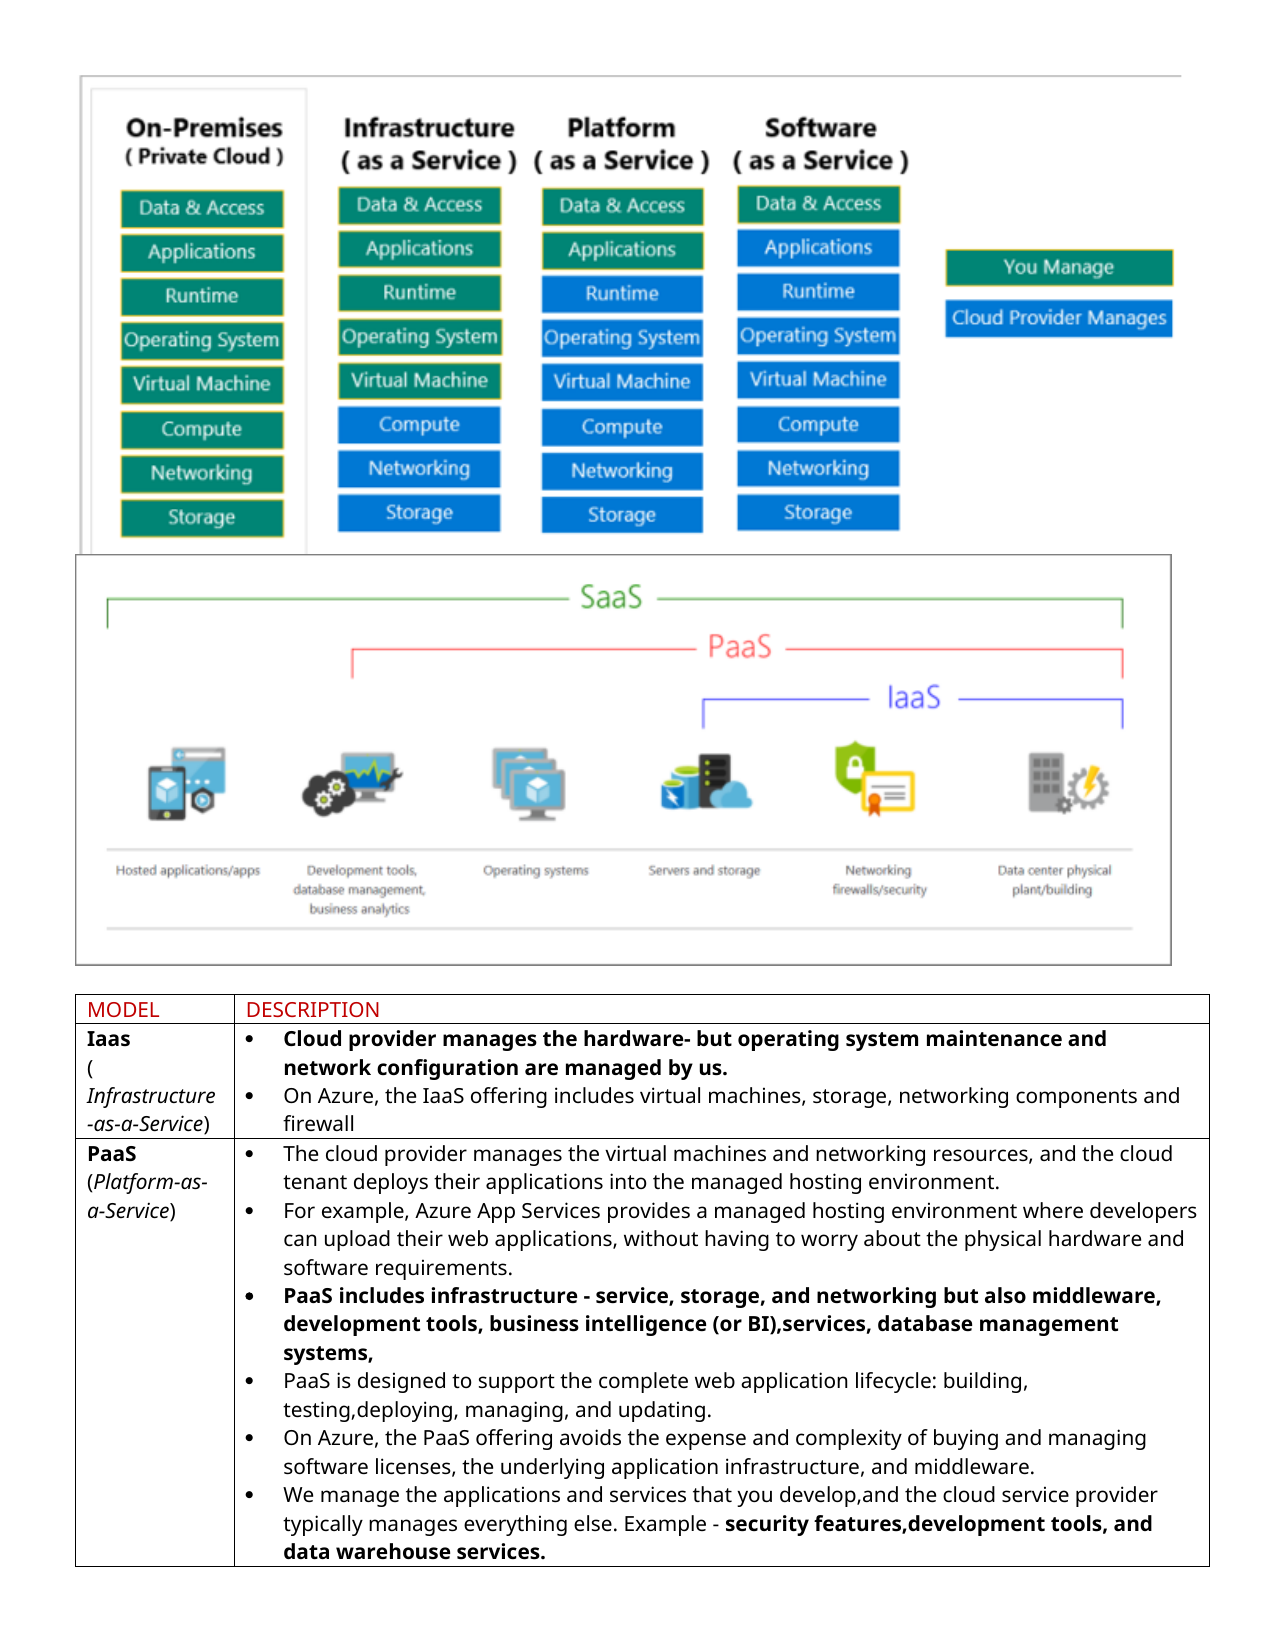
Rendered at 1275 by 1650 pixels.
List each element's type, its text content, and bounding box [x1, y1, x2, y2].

table_cell The cloud provider manages the virtual machines and networking resources, and the cloud tenant deploys their applications into the managed hosting environment. For example, Azure App Services provides a managed hosting environment where developers can upload their web applications, without having to worry about the physical hardware and software requirements. PaaS includes infrastructure - service, storage, and networking but also middleware, development tools, business intelligence (or BI),services, database management systems, PaaS is designed to support the complete web application lifecycle: building, testing,deploying, managing, and updating. On Azure, the PaaS offering avoids the expense and complexity of buying and managing software licenses, the underlying application infrastructure, and middleware. We manage the applications and services that you develop,and the cloud service provider typically manages everything else. Example - security features,development tools, and data warehouse services. [235, 1139, 1209, 1566]
table_cell Iaas (Infrastructure-as-a-Service) [76, 1024, 234, 1138]
table_cell Cloud provider manages the hardware- but operating system maintenance and network configuration are managed by us. On Azure, the IaaS offering includes virtual machines, storage, networking components and firewall [235, 1024, 1209, 1138]
table_header MODEL [76, 995, 234, 1023]
picture [75, 75, 1182, 966]
table_cell PaaS (Platform-as-a-Service) [76, 1139, 234, 1566]
table_header DESCRIPTION [235, 995, 1209, 1023]
